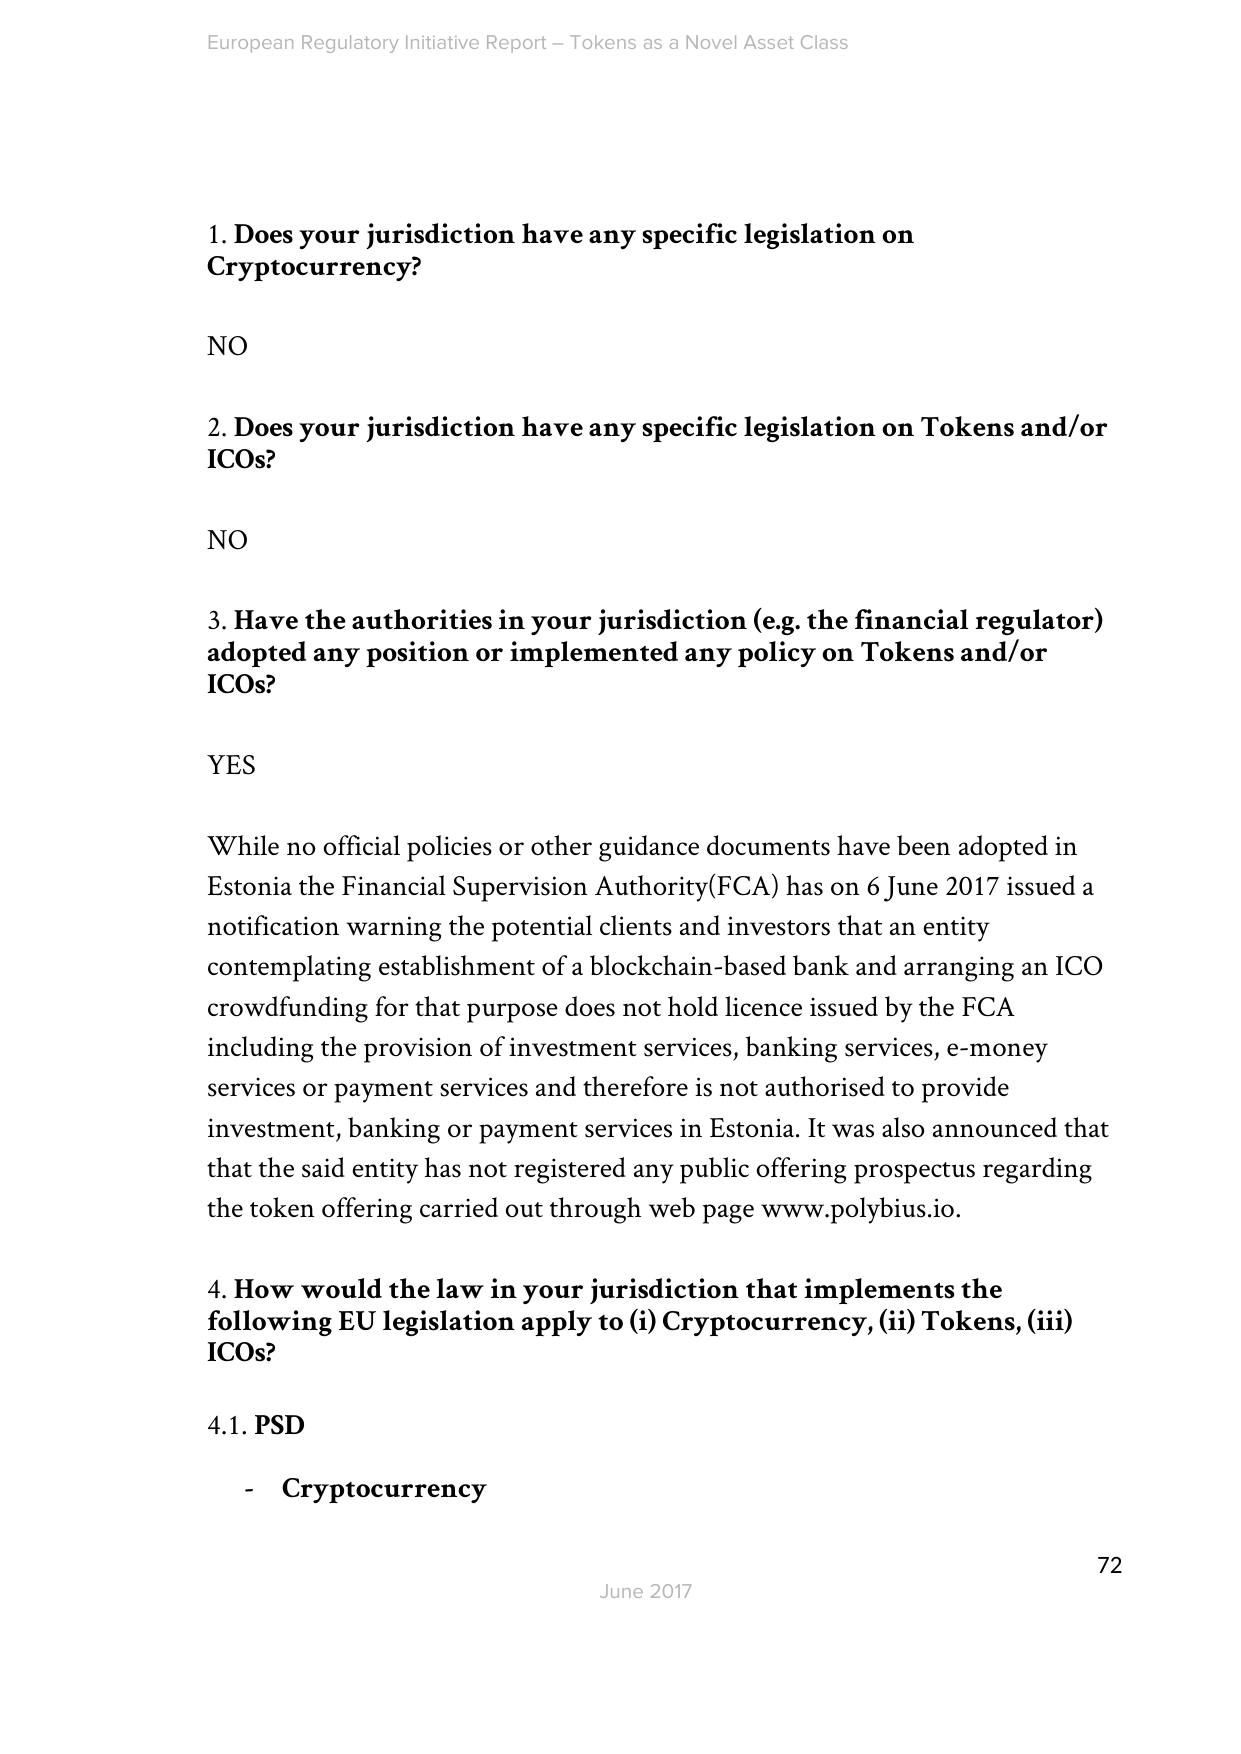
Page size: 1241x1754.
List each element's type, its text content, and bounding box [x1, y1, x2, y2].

text YES [207, 742, 1122, 783]
text While no official policies or other guidance documents have been adopted in Estonia the Financial Supervision Authority(FCA) has on 6 June 2017 issued a notification warning the potential clients and investors that an entity contemplating establishment of a blockchain-based bank and arranging an ICO crowdfunding for that purpose does not hold licence issued by the FCA including the provision of investment services, banking services, e-money services or payment services and therefore is not authorised to provide investment, banking or payment services in Estonia. It was also announced that that the said entity has not registered any public offering prospectus regarding the token offering carried out through web page www.polybius.io. [207, 823, 1122, 1226]
text NO [207, 517, 1122, 558]
text 3. Have the authorities in your jurisdiction (e.g. the financial regulator) adopted any position or implemented any policy on Tokens and/or ICOs? [207, 598, 1122, 702]
text 4.1. PSD [207, 1402, 1122, 1443]
list Cryptocurrency [244, 1475, 1122, 1507]
text 2. Does your jurisdiction have any specific legislation on Tokens and/or ICOs? [207, 404, 1122, 477]
text NO [207, 324, 1122, 364]
text 1. Does your jurisdiction have any specific legislation on Cryptocurrency? [207, 211, 1122, 284]
text 4. How would the law in your jurisdiction that implements the following EU legislation apply to (i) Cryptocurrency, (ii) Tokens, (iii) ICOs? [207, 1266, 1122, 1371]
